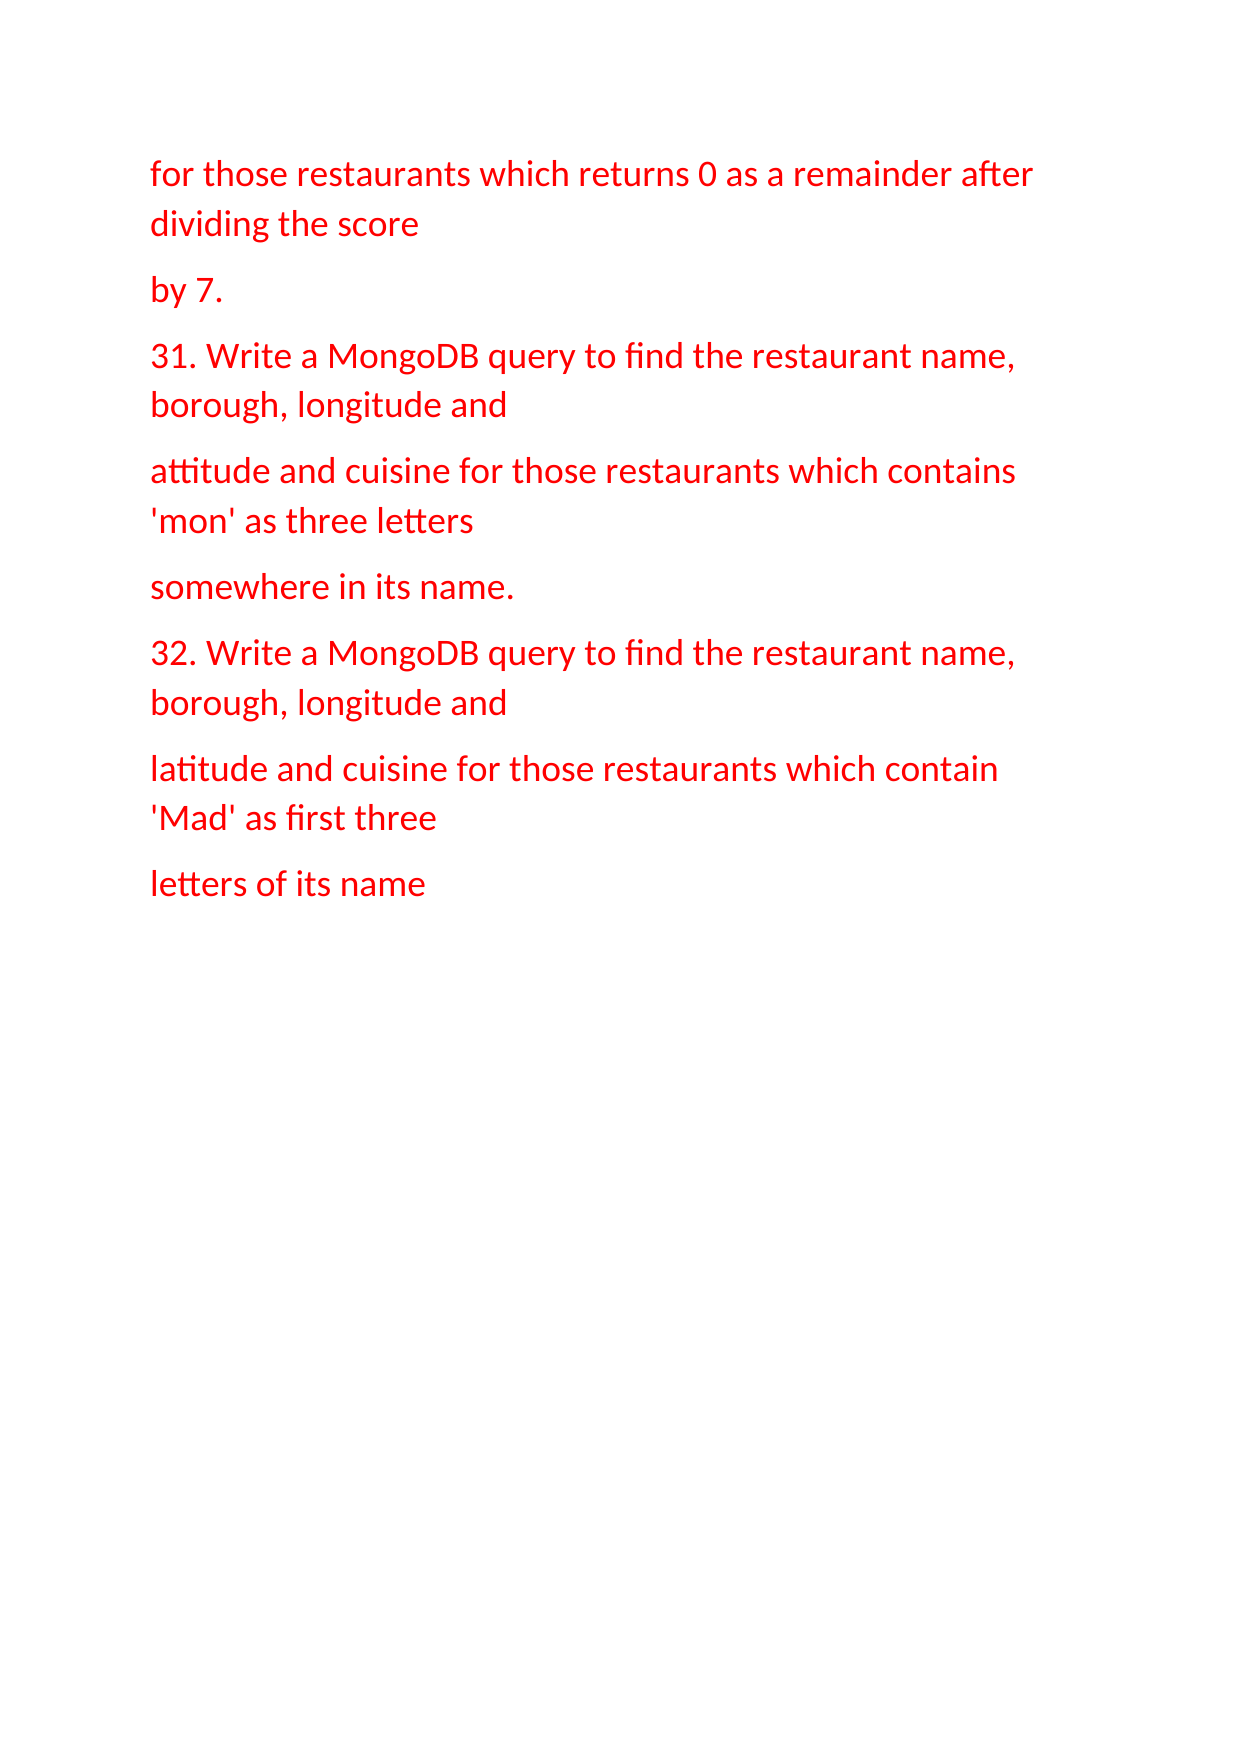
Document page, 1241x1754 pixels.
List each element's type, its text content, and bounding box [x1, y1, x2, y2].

text 32. Write a MongoDB query to find the restaurant name, borough, longitude and [150, 629, 1090, 724]
text latitude and cuisine for those restaurants which contain 'Mad' as first three [150, 745, 1090, 840]
text for those restaurants which returns 0 as a remainder after dividing the score [150, 150, 1090, 245]
text 31. Write a MongoDB query to find the restaurant name, borough, longitude and [150, 332, 1090, 427]
text attitude and cuisine for those restaurants which contains 'mon' as three letters [150, 447, 1090, 543]
text letters of its name [150, 860, 1090, 906]
text by 7. [150, 266, 1090, 311]
text somewhere in its name. [150, 563, 1090, 609]
